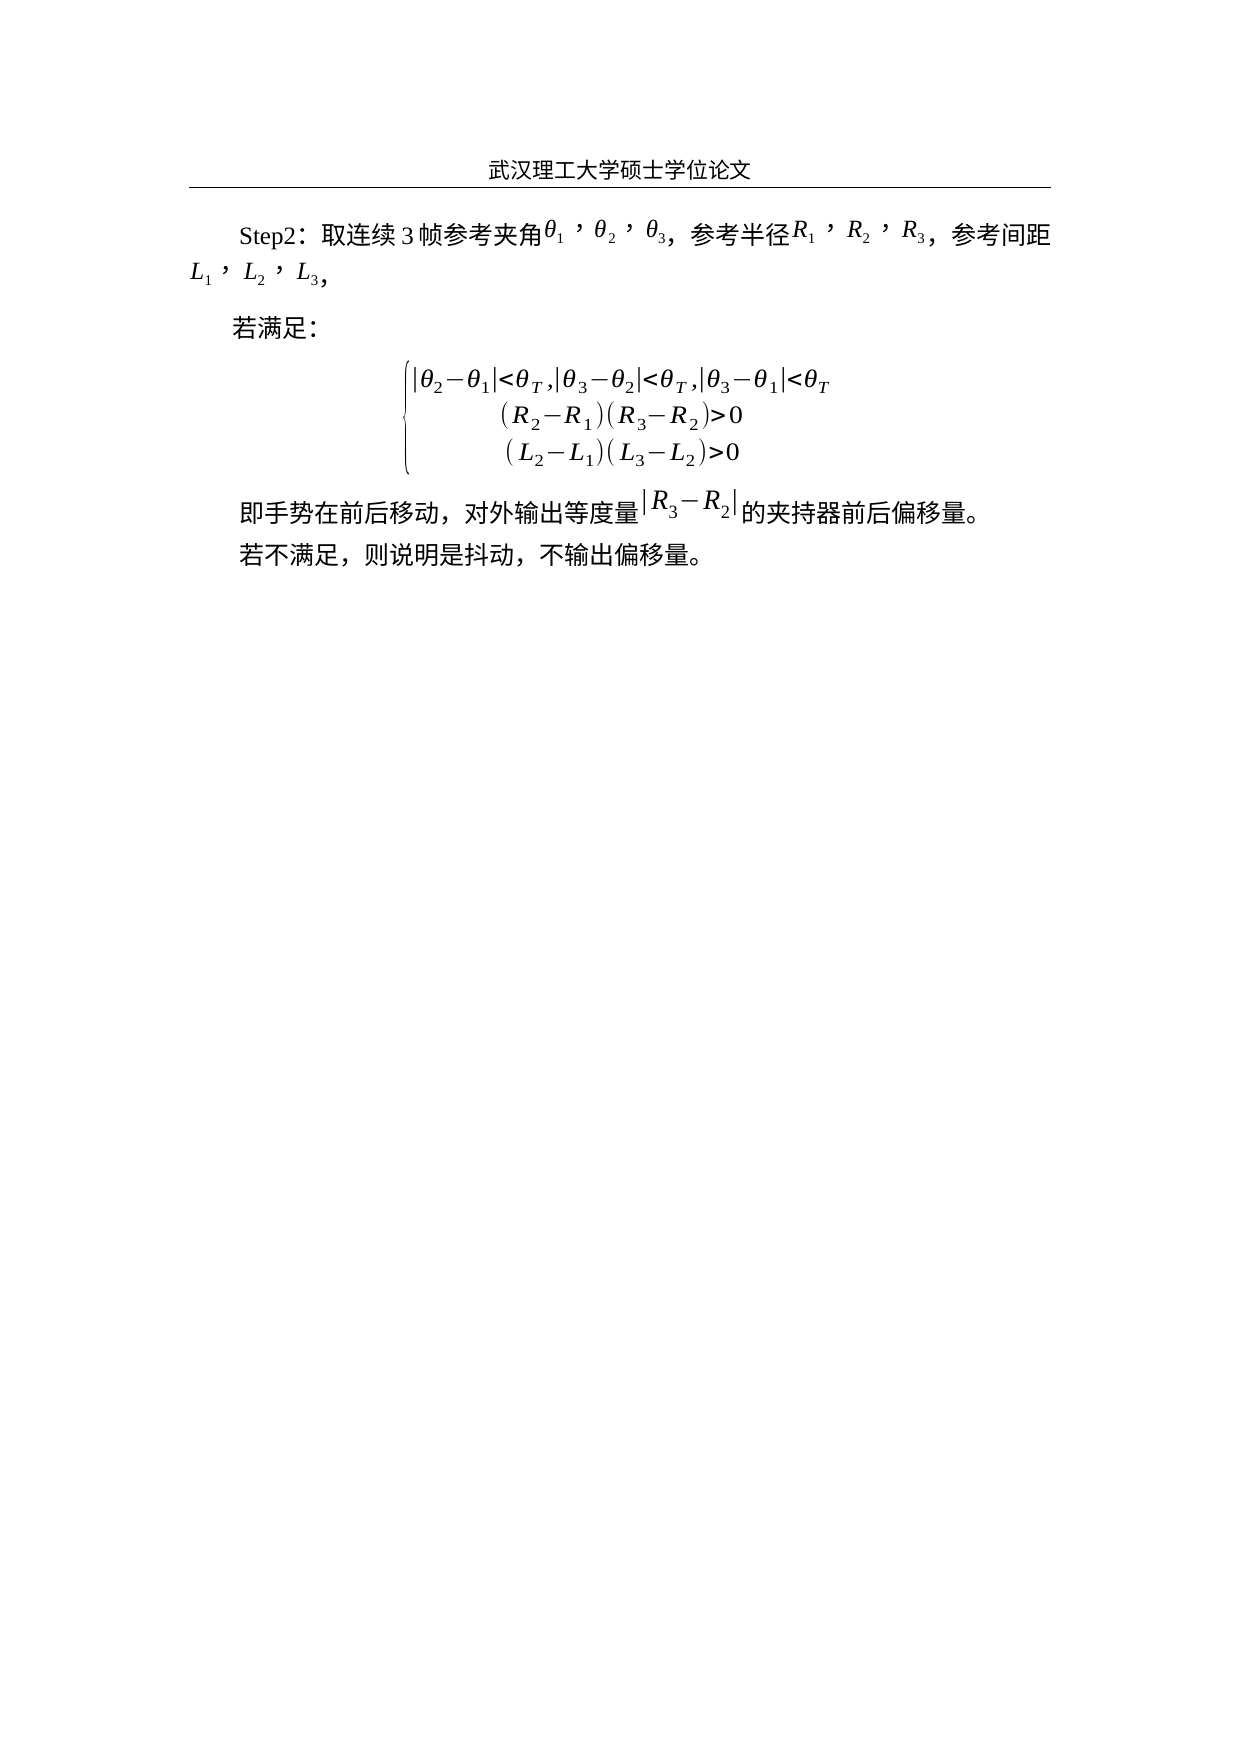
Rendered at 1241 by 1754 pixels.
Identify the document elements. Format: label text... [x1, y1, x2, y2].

text 即手势在前后移动，对外输出等度量的夹持器前后偏移量。 [189, 489, 1051, 531]
text 若满足： [189, 294, 1051, 359]
text Step2：取连续3帧参考夹角，参考半径，参考间距， [189, 211, 1051, 294]
text 若不满足，则说明是抖动，不输出偏移量。 [189, 531, 1051, 572]
